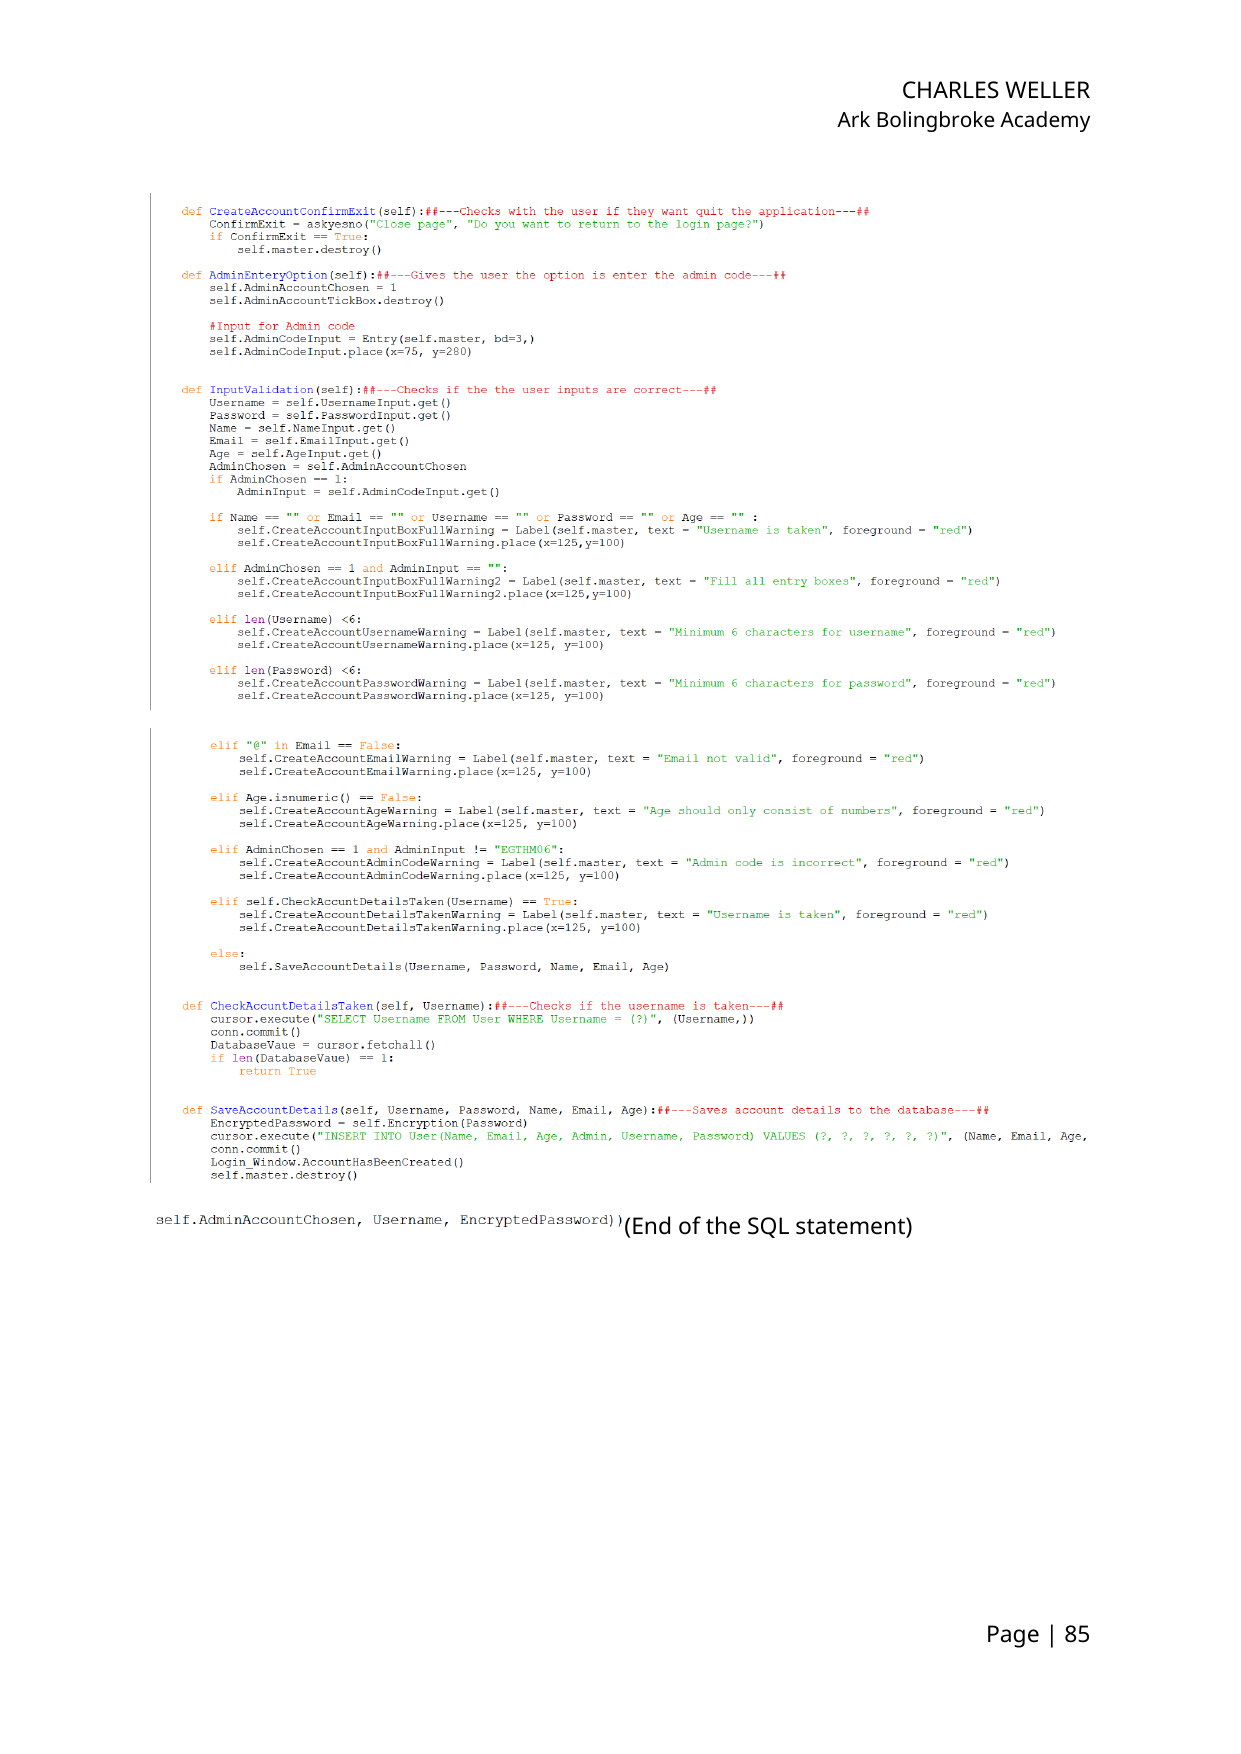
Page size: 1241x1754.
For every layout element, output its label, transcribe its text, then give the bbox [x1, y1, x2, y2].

picture [150, 728, 1091, 1183]
picture [150, 193, 1091, 710]
picture [150, 1201, 625, 1235]
